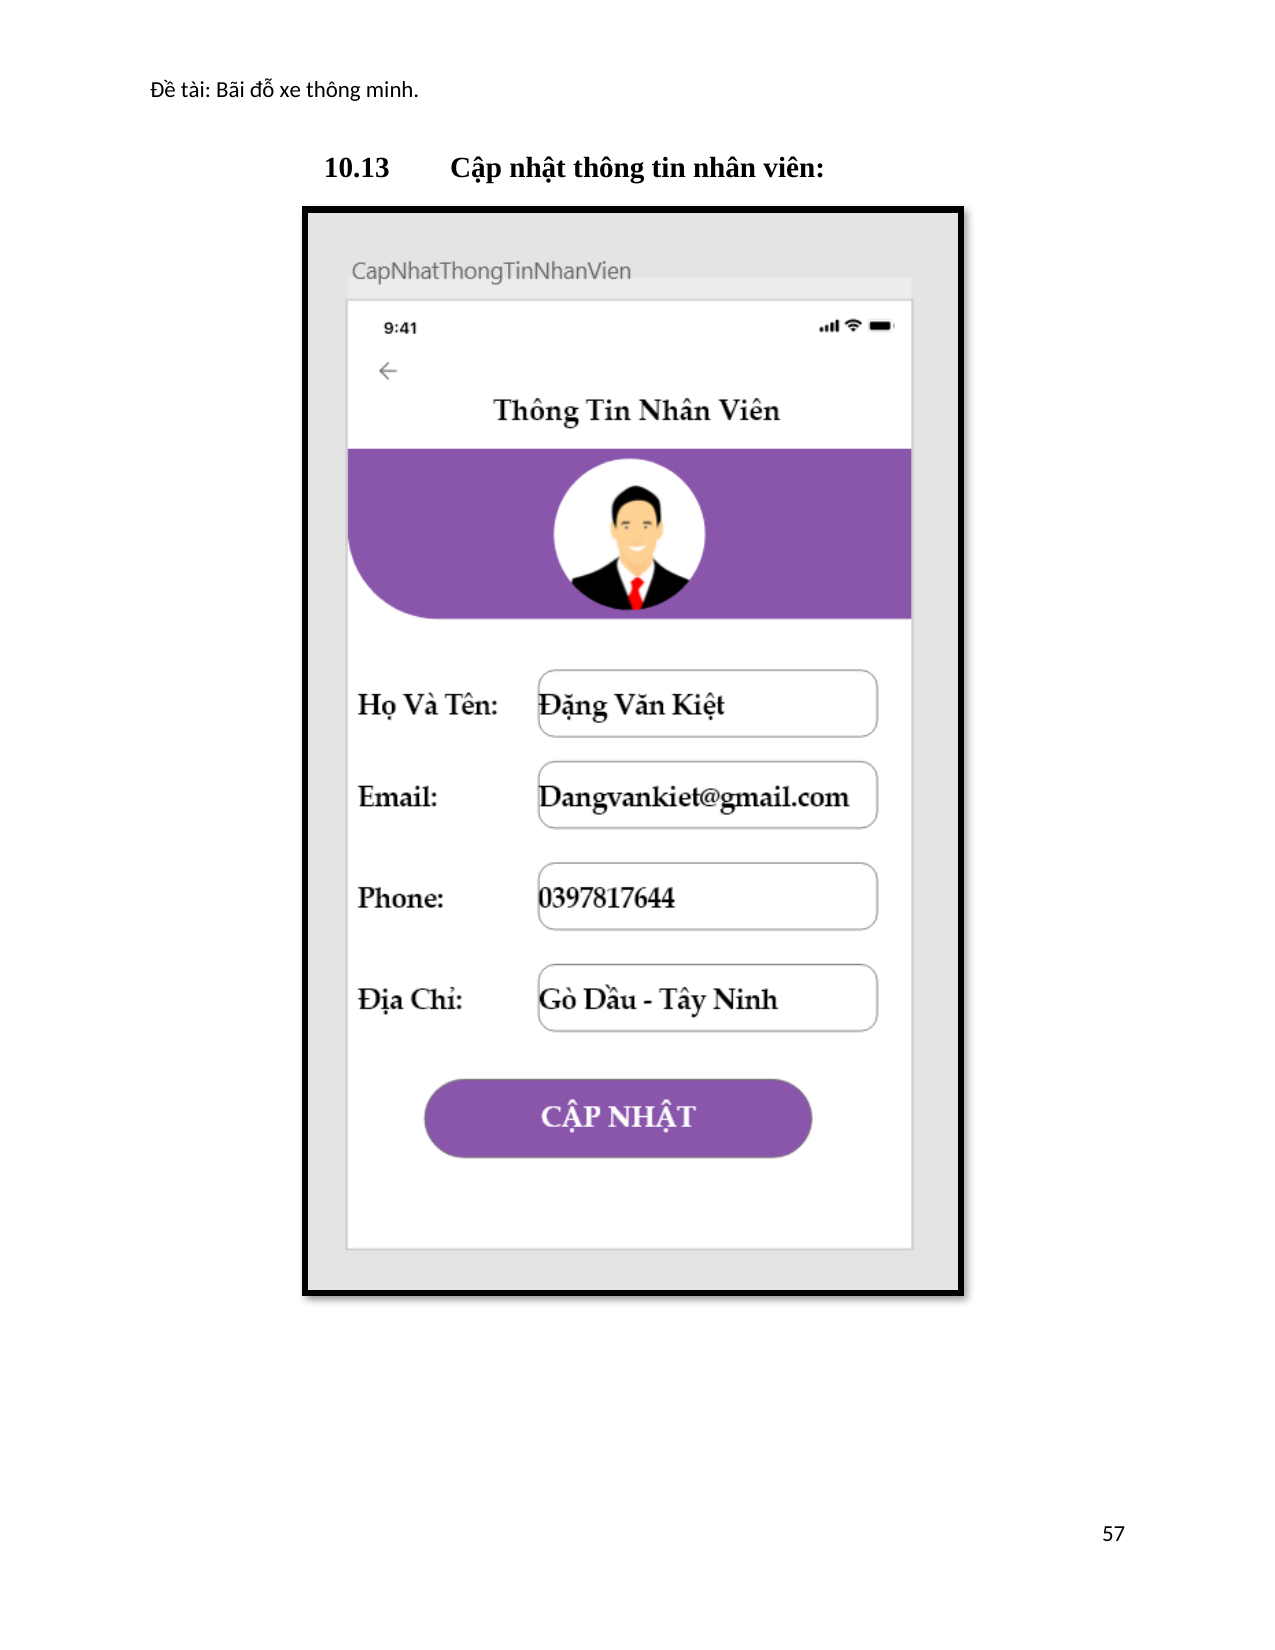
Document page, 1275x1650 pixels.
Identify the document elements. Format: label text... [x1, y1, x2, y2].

picture [308, 213, 958, 1290]
text Cập nhật thông tin nhân viên: [300, 150, 1125, 183]
